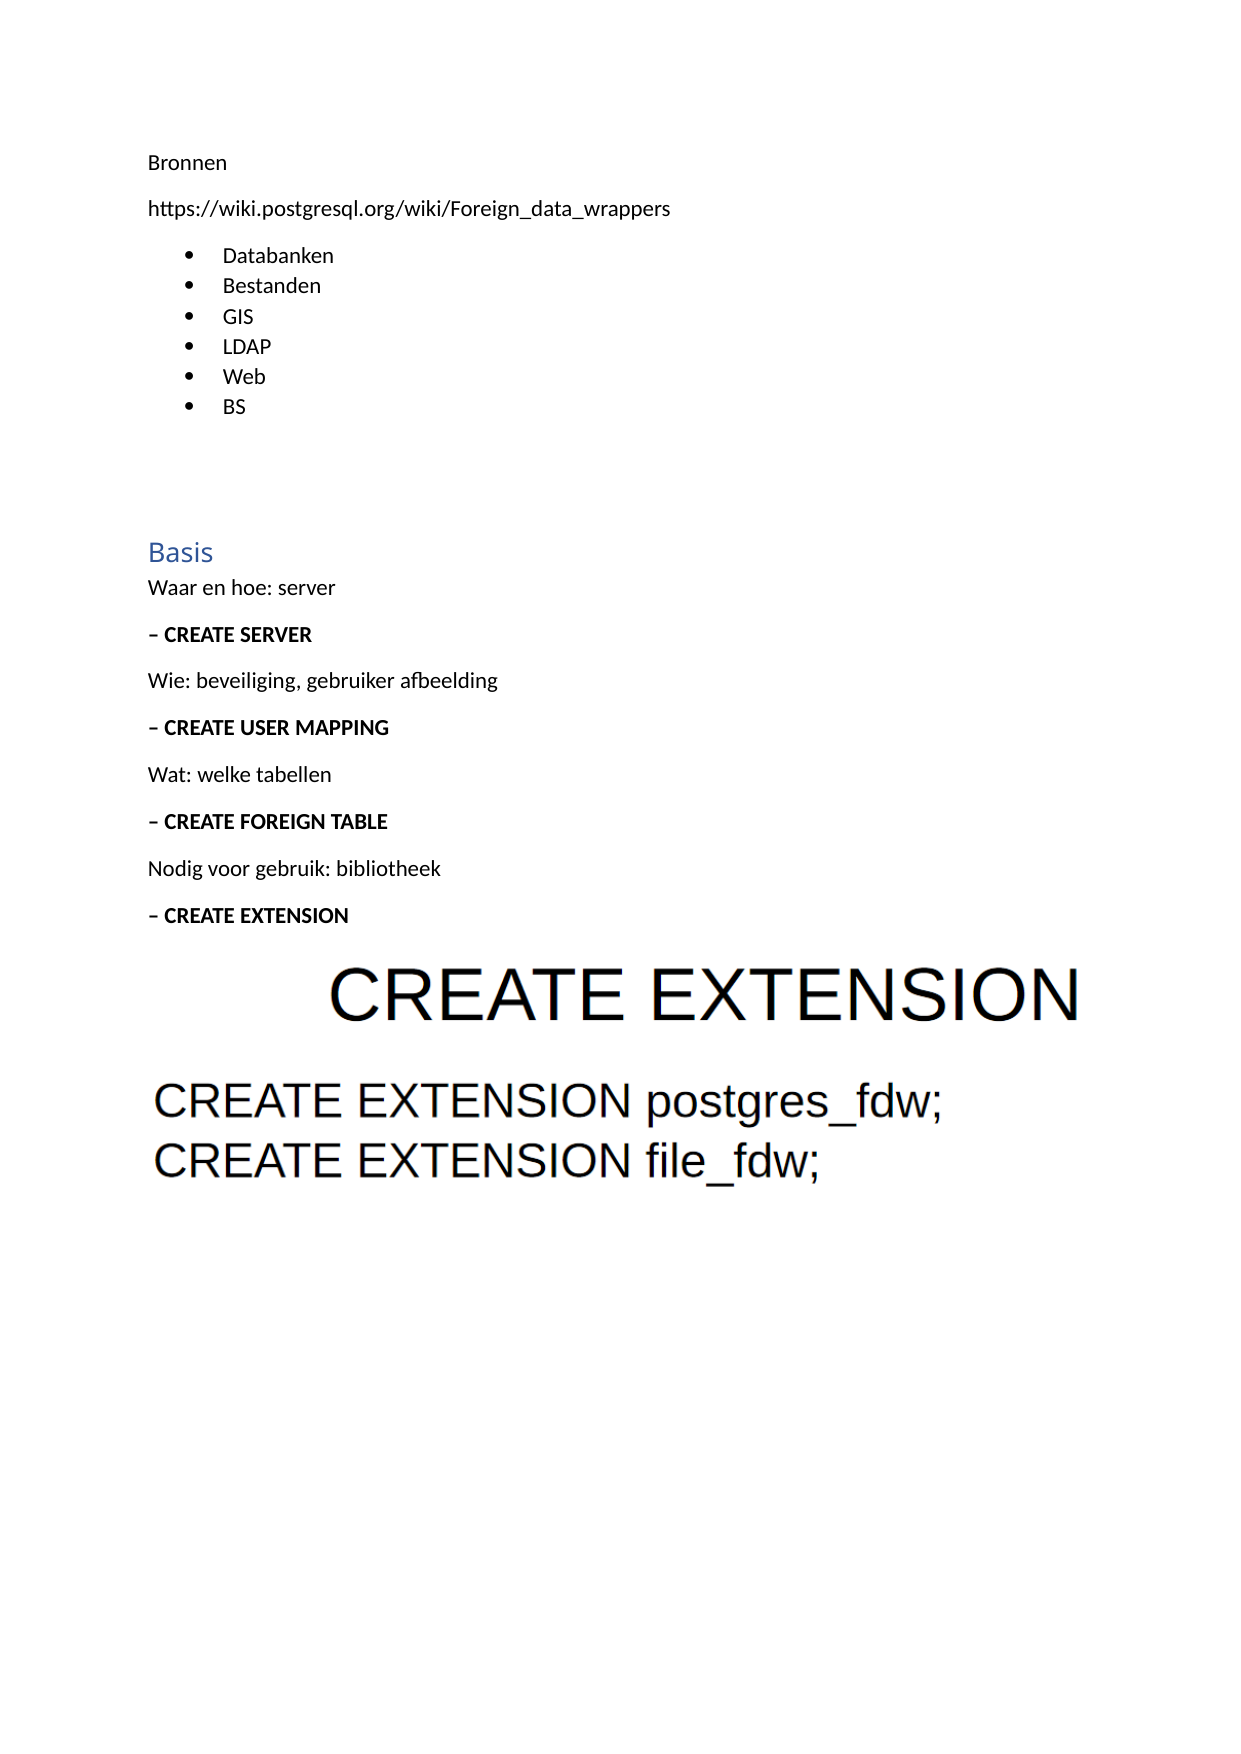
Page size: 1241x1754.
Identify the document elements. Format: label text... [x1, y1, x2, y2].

text – CREATE EXTENSION [148, 901, 1093, 929]
list BS [185, 392, 1093, 420]
list GIS [185, 302, 1093, 330]
text Wie: beveiliging, gebruiker afbeelding [148, 667, 1093, 694]
text https://wiki.postgresql.org/wiki/Foreign_data_wrappers [148, 194, 1093, 222]
text Wat: welke tabellen [148, 760, 1093, 788]
text – CREATE USER MAPPING [148, 713, 1093, 741]
list Bestanden [185, 272, 1093, 299]
text Bronnen [148, 148, 1093, 176]
text – CREATE SERVER [148, 620, 1093, 648]
picture [147, 948, 1093, 1198]
text – CREATE FOREIGN TABLE [148, 807, 1093, 835]
subtitle Basis [148, 533, 1093, 570]
list LDAP [185, 332, 1093, 360]
list Databanken [185, 241, 1093, 269]
list Web [185, 362, 1093, 390]
text Nodig voor gebruik: bibliotheek [148, 854, 1093, 882]
text Waar en hoe: server [148, 573, 1093, 601]
